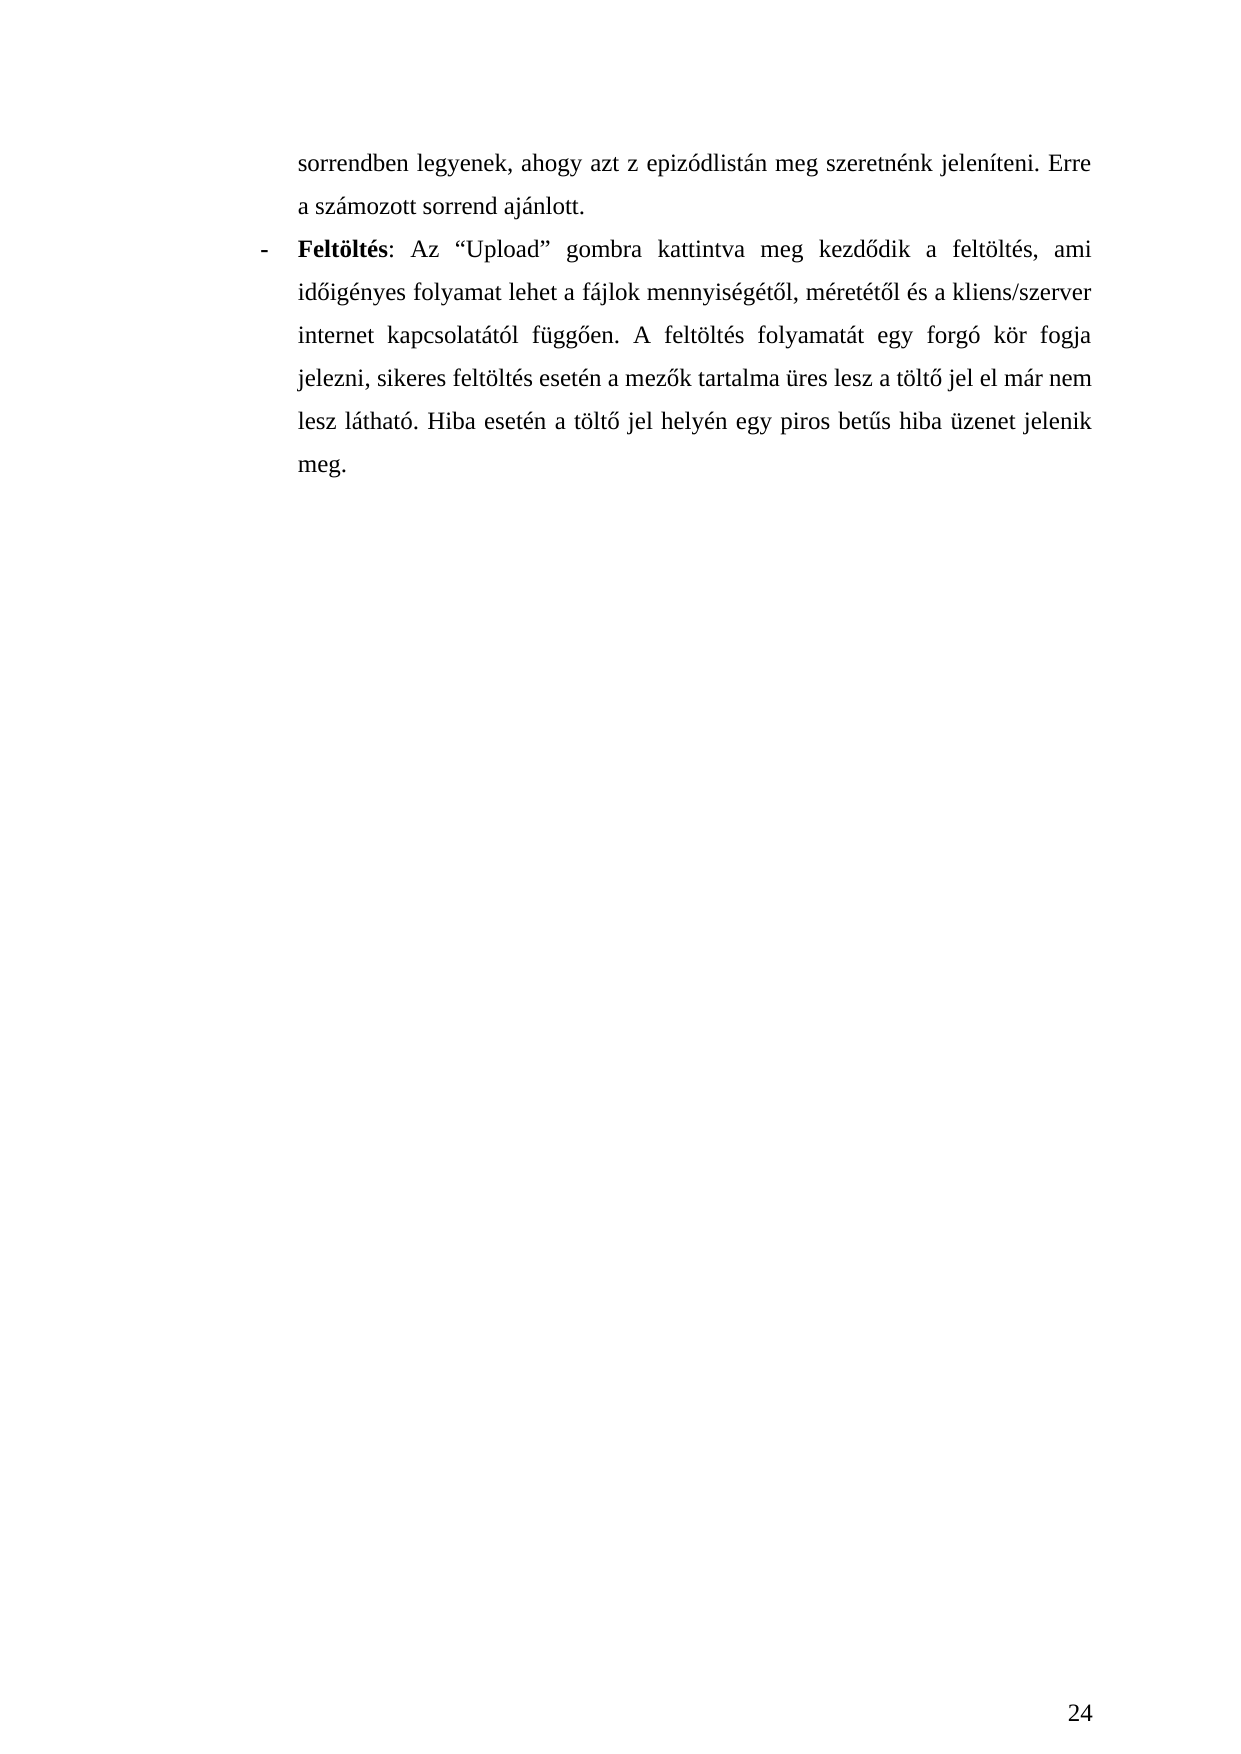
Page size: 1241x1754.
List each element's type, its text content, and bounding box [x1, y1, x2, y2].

list Feltöltés: Az “Upload” gombra kattintva meg kezdődik a feltöltés, ami időigényes folyamat lehet a fájlok mennyiségétől, méretétől és a kliens/szerver internet kapcsolatától függően. A feltöltés folyamatát egy forgó kör fogja jelezni, sikeres feltöltés esetén a mezők tartalma üres lesz a töltő jel el már nem lesz látható. Hiba esetén a töltő jel helyén egy piros betűs hiba üzenet jelenik meg. [260, 234, 1092, 478]
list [260, 148, 1092, 219]
